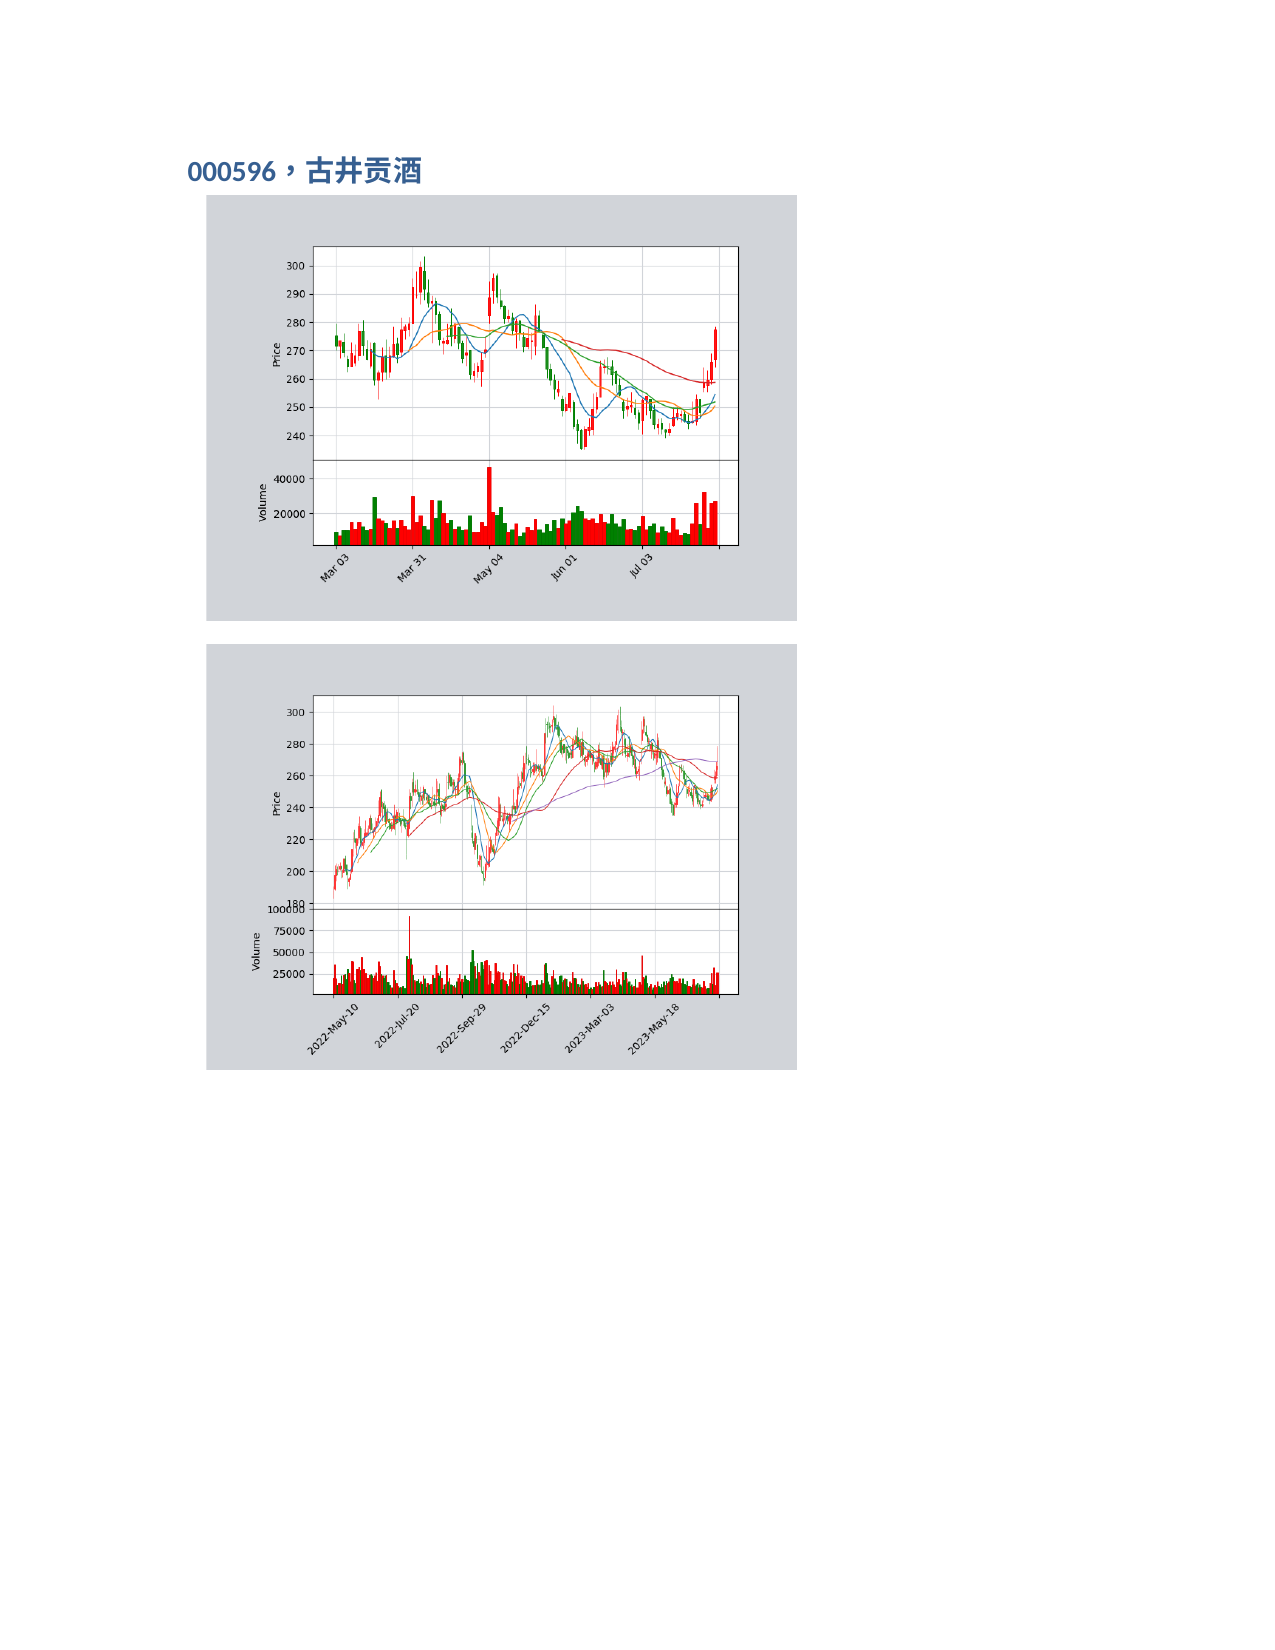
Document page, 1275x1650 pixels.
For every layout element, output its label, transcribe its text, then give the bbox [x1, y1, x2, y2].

picture [206, 195, 797, 621]
picture [206, 644, 797, 1070]
subtitle 000596，古井贡酒 [187, 150, 1087, 190]
